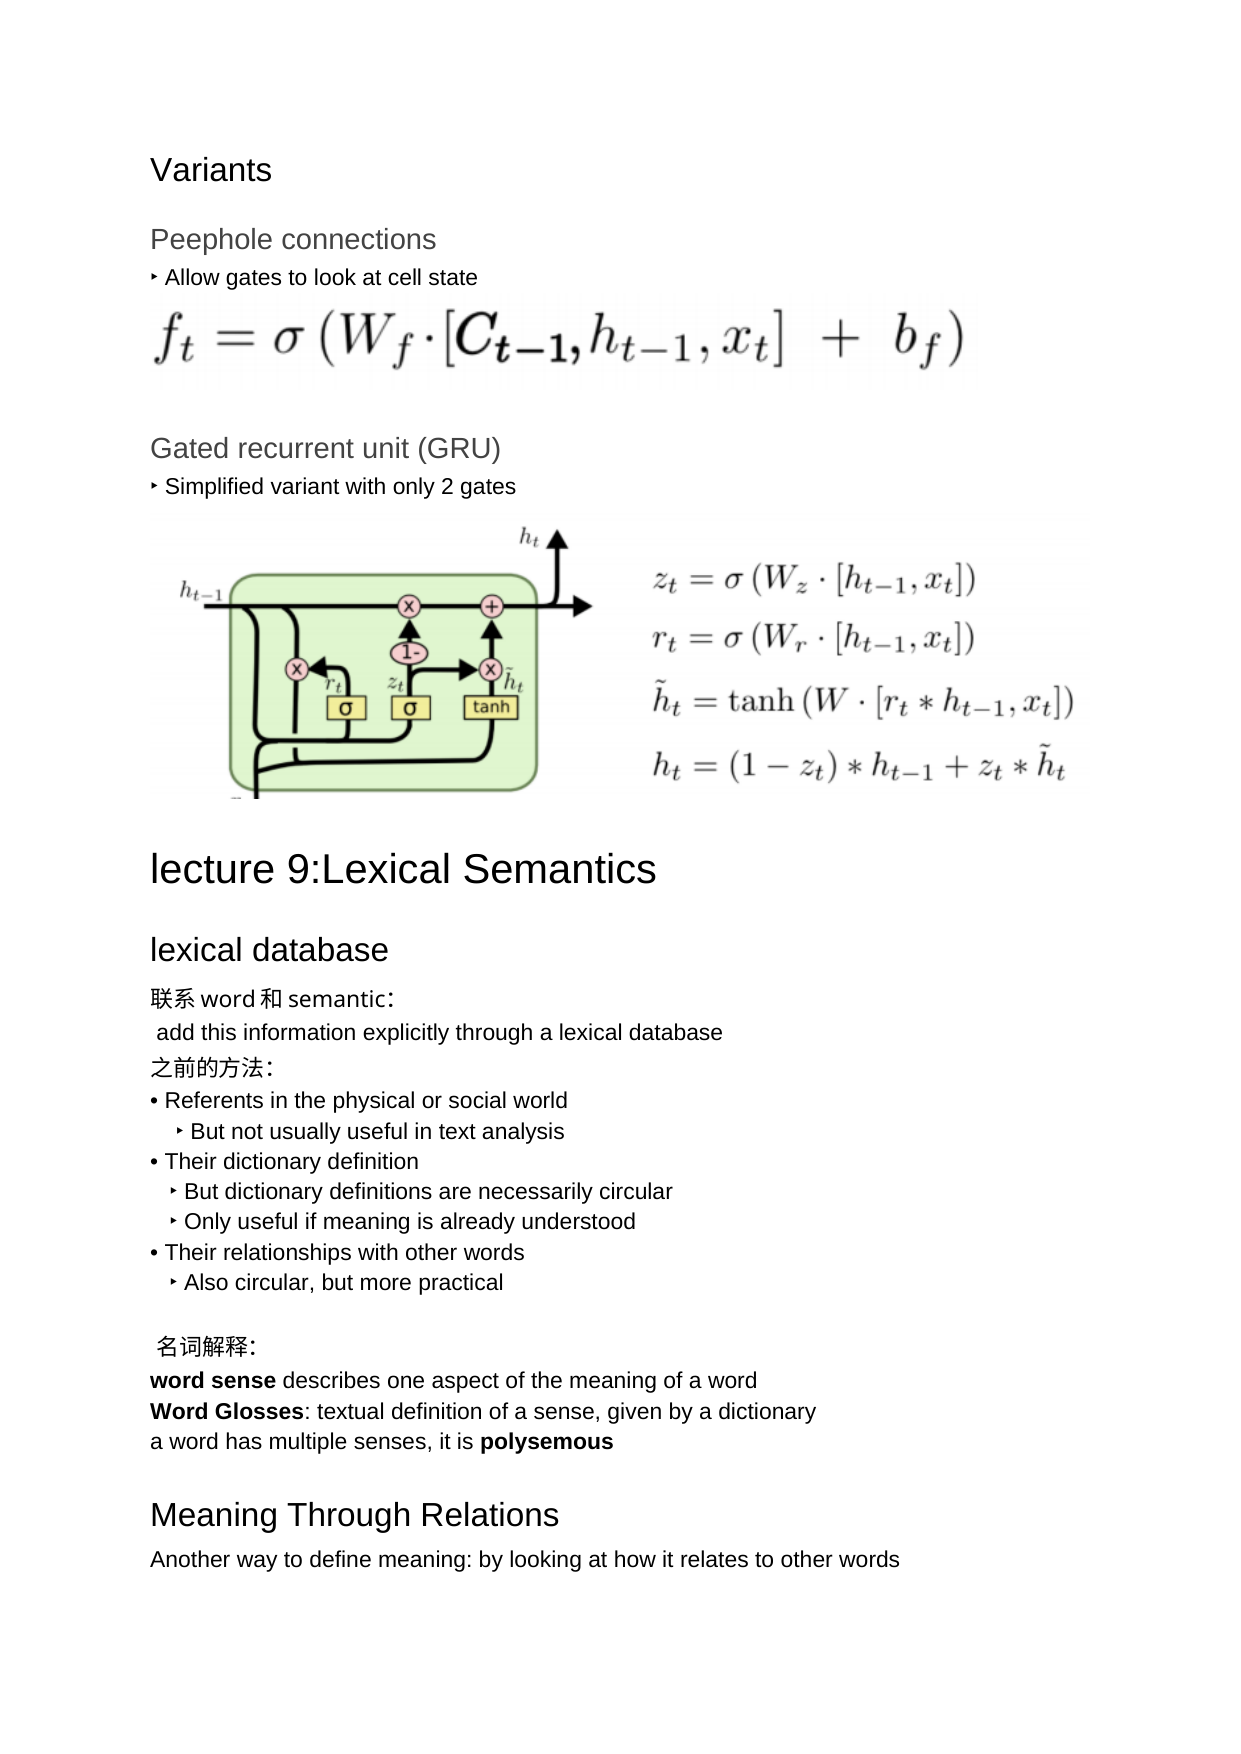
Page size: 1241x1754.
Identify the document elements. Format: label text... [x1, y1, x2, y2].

text 名词解释： [150, 1329, 1090, 1362]
text Word Glosses: textual definition of a sense, given by a dictionary [150, 1398, 1090, 1424]
text • Their dictionary definition [150, 1148, 1090, 1174]
text ‣ But dictionary definitions are necessarily circular [150, 1178, 1090, 1204]
subtitle Gated recurrent unit (GRU) [150, 431, 1090, 464]
text ‣ Only useful if meaning is already understood [150, 1208, 1090, 1235]
subtitle lexical database [150, 930, 1090, 968]
text ‣ Also circular, but more practical [150, 1269, 1090, 1295]
subtitle Variants [150, 150, 1090, 188]
text • Their relationships with other words [150, 1238, 1090, 1265]
picture [150, 503, 1091, 799]
subtitle Peephole connections [150, 222, 1090, 255]
text ‣ But not usually useful in text analysis [150, 1118, 1090, 1144]
text a word has multiple senses, it is polysemous [150, 1428, 1090, 1454]
text 联系word和semantic： [150, 981, 1090, 1014]
text ‣ Simplified variant with only 2 gates [150, 473, 1090, 499]
subtitle Meaning Through Relations [150, 1496, 1090, 1534]
text Another way to define meaning: by looking at how it relates to other words [150, 1546, 1090, 1573]
subtitle lecture 9:Lexical Semantics [150, 844, 1090, 892]
text add this information explicitly through a lexical database [150, 1019, 1090, 1046]
text 之前的方法： [150, 1049, 1090, 1083]
text ‣ Allow gates to look at cell state [150, 264, 1090, 290]
text word sense describes one aspect of the meaning of a word [150, 1367, 1090, 1394]
picture [150, 293, 979, 394]
text • Referents in the physical or social world [150, 1087, 1090, 1114]
